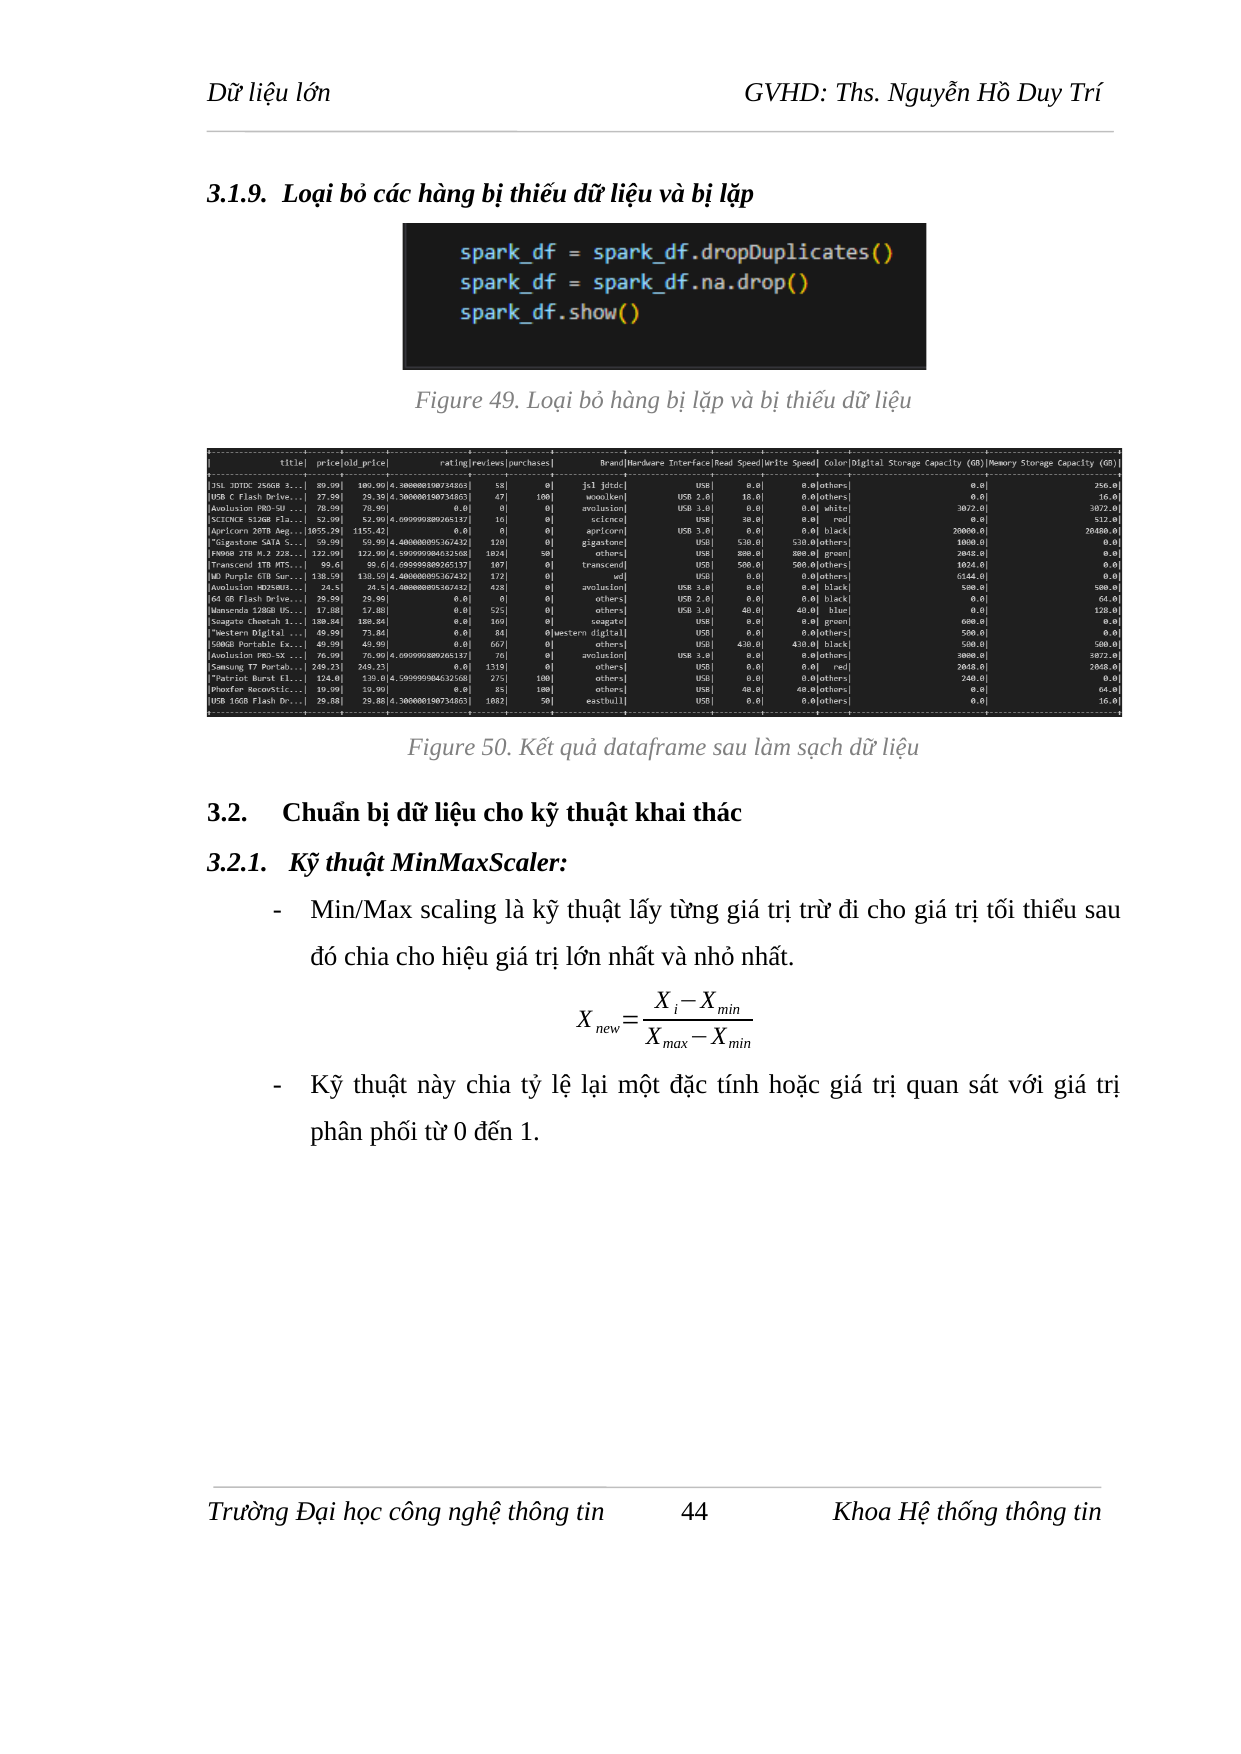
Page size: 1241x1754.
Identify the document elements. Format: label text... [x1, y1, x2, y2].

list Min/Max scaling là kỹ thuật lấy từng giá trị trừ đi cho giá trị tối thiểu sau đó chia cho hiệu giá trị lớn nhất và nhỏ nhất. [273, 893, 1122, 971]
text Figure 50. Kết quả dataframe sau làm sạch dữ liệu [207, 732, 1122, 760]
subtitle Kỹ thuật MinMaxScaler: [207, 846, 1122, 878]
text Figure 49. Loại bỏ hàng bị lặp và bị thiếu dữ liệu [207, 385, 1122, 413]
subtitle Chuẩn bị dữ liệu cho kỹ thuật khai thác [207, 796, 1122, 827]
picture [402, 223, 927, 370]
subtitle Loại bỏ các hàng bị thiếu dữ liệu và bị lặp [207, 177, 1122, 208]
list Kỹ thuật này chia tỷ lệ lại một đặc tính hoặc giá trị quan sát với giá trị phân phối từ 0 đến 1. [273, 1068, 1122, 1146]
picture [206, 448, 1123, 717]
